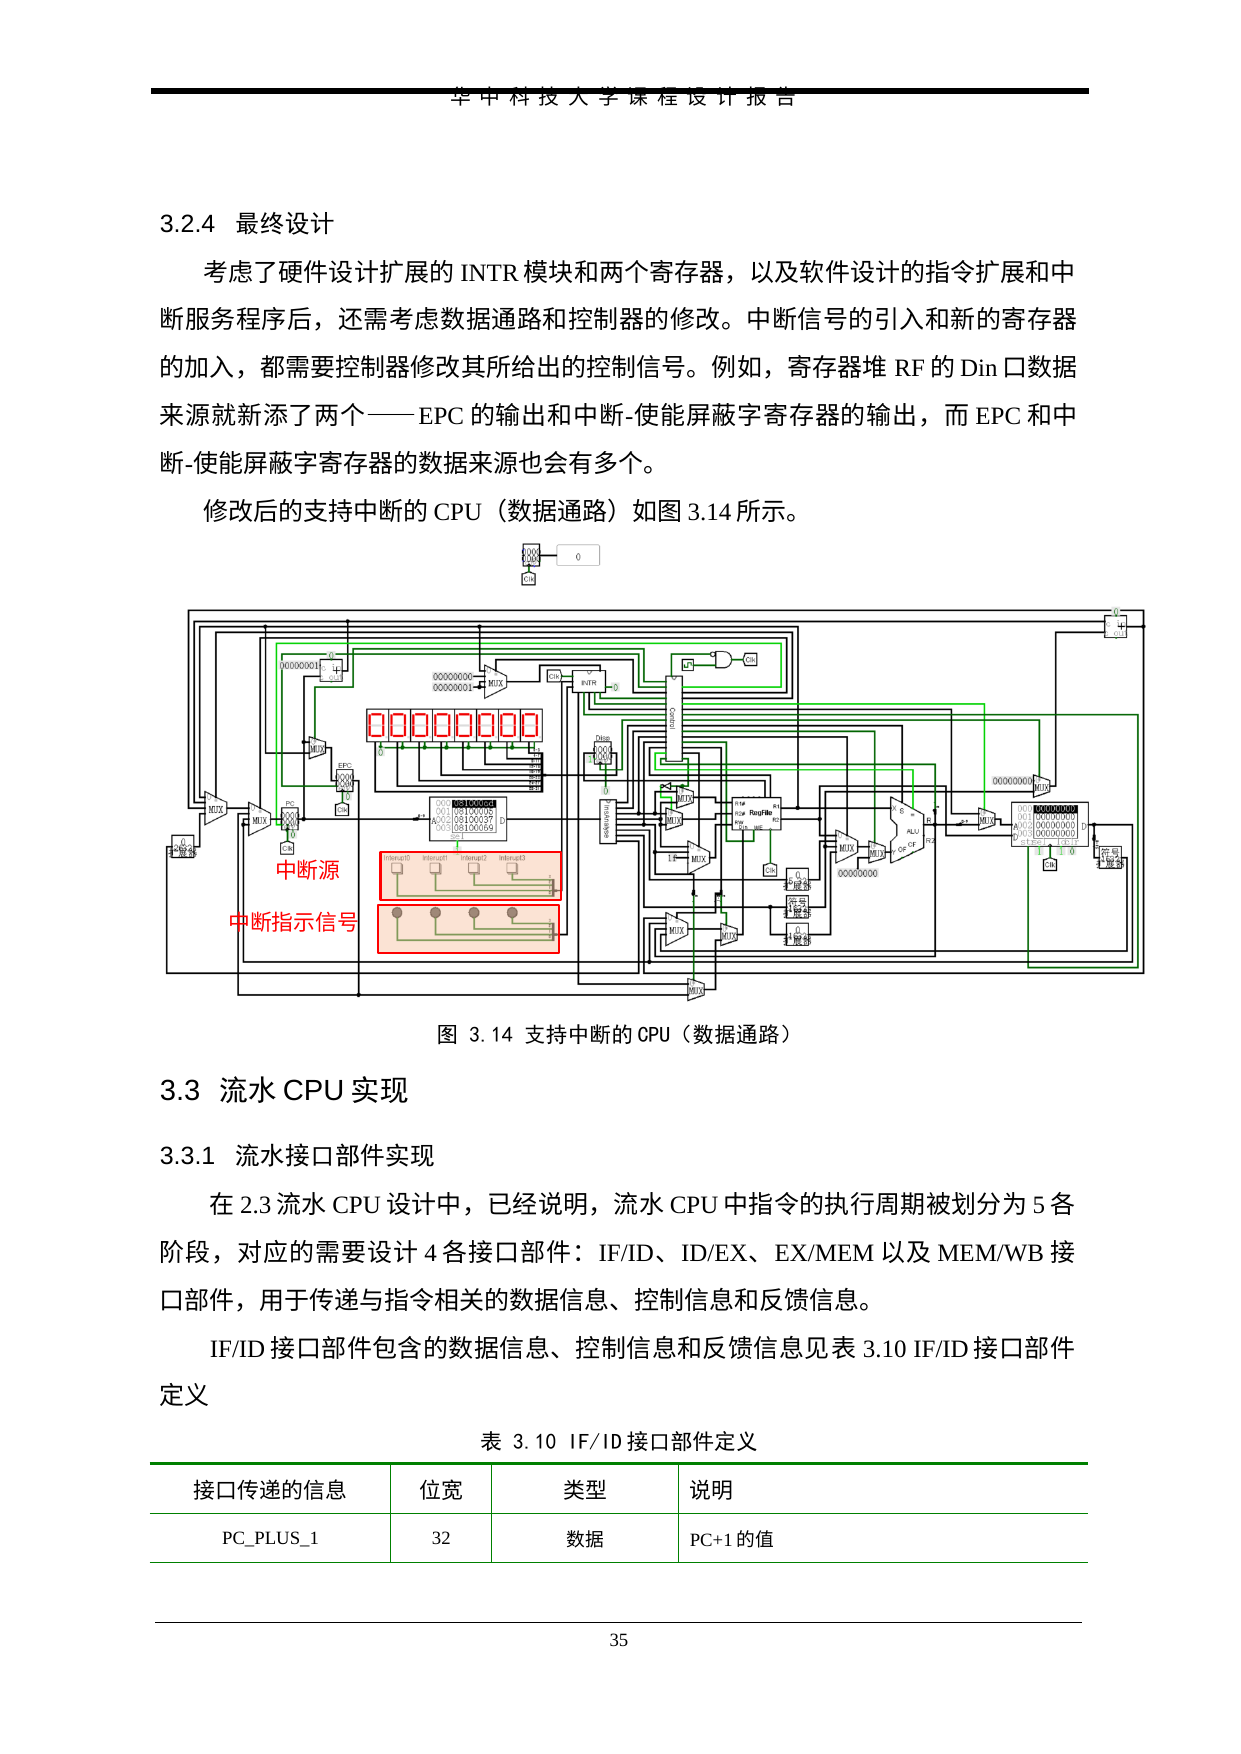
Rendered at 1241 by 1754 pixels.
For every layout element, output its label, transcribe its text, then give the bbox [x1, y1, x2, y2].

table_cell 32 [391, 1514, 491, 1562]
text 在2.3流水CPU设计中，已经说明，流水CPU中指令的执行周期被划分为5各阶段，对应的需要设计4各接口部件：IF/ID、ID/EX、EX/MEM以及MEM/WB接口部件，用于传递与指令相关的数据信息、控制信息和反馈信息。 [159, 1179, 1075, 1322]
table_cell PC_PLUS_1 [150, 1514, 390, 1562]
table_header 说明 [679, 1465, 1088, 1513]
table_header 位宽 [391, 1465, 491, 1513]
subtitle 最终设计 [159, 198, 1078, 246]
table_header 类型 [492, 1465, 678, 1513]
subtitle 流水接口部件实现 [159, 1131, 1078, 1179]
table_cell 数据 [492, 1514, 678, 1562]
table_cell PC+1的值 [679, 1514, 1088, 1562]
subtitle 流水CPU实现 [159, 1071, 1053, 1106]
picture [159, 533, 1152, 1009]
text 考虑了硬件设计扩展的INTR模块和两个寄存器，以及软件设计的指令扩展和中断服务程序后，还需考虑数据通路和控制器的修改。中断信号的引入和新的寄存器的加入，都需要控制器修改其所给出的控制信号。例如，寄存器堆RF的Din口数据来源就新添了两个——EPC的输出和中断-使能屏蔽字寄存器的输出，而EPC和中断-使能屏蔽字寄存器的数据来源也会有多个。 [159, 246, 1078, 485]
table_header 接口传递的信息 [150, 1465, 390, 1513]
